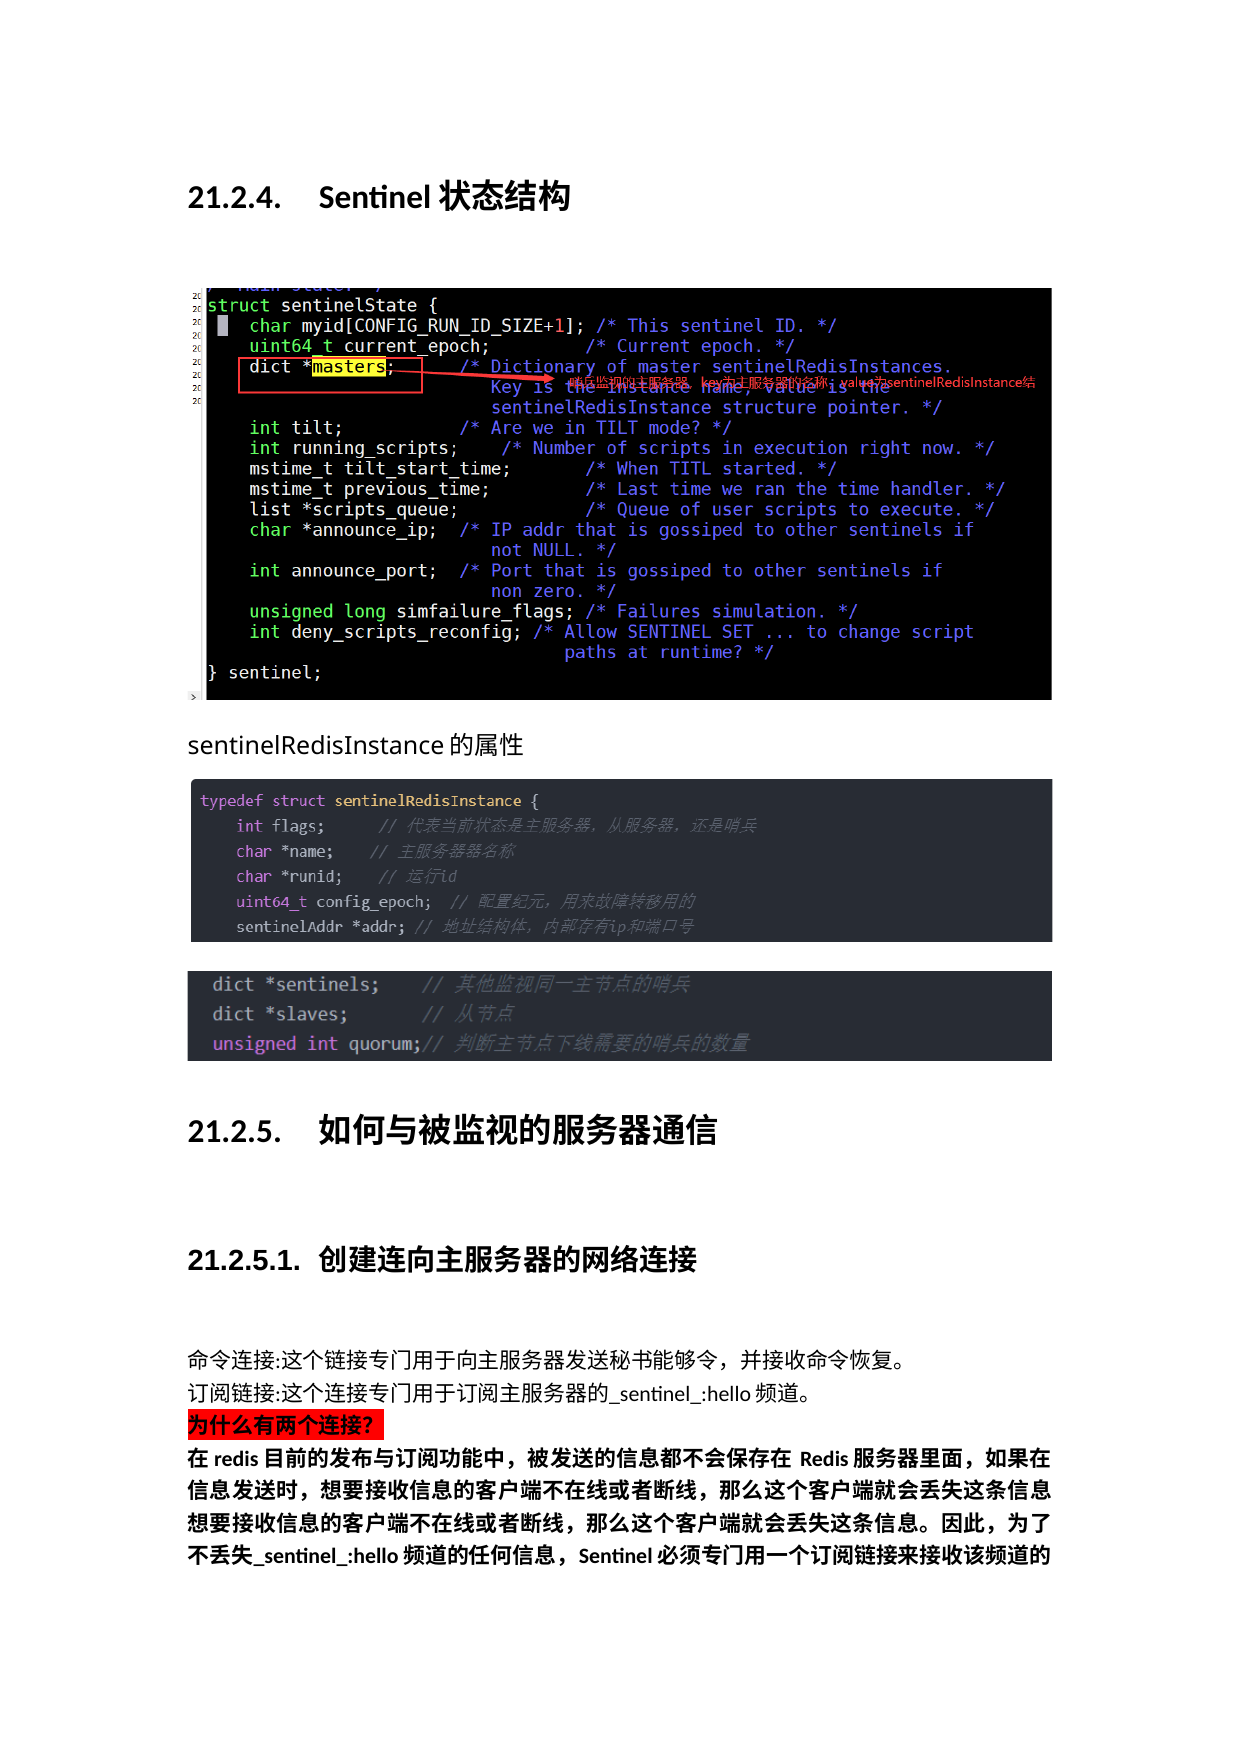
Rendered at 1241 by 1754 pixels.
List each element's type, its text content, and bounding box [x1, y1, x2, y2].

text sentinelRedisInstance的属性 [187, 711, 1053, 776]
picture [187, 971, 1052, 1061]
text 为什么有两个连接？ [187, 1408, 1053, 1441]
text 命令连接:这个链接专门用于向主服务器发送秘书能够令，并接收命令恢复。 [187, 1343, 1053, 1376]
picture [187, 288, 1052, 700]
subtitle 如何与被监视的服务器通信 [187, 1096, 1053, 1161]
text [187, 1441, 1053, 1571]
subtitle 创建连向主服务器的网络连接 [187, 1225, 1053, 1290]
picture [187, 776, 1053, 942]
text 订阅链接:这个连接专门用于订阅主服务器的_sentinel_:hello频道。 [187, 1376, 1053, 1408]
subtitle Sentinel状态结构 [187, 162, 1053, 227]
